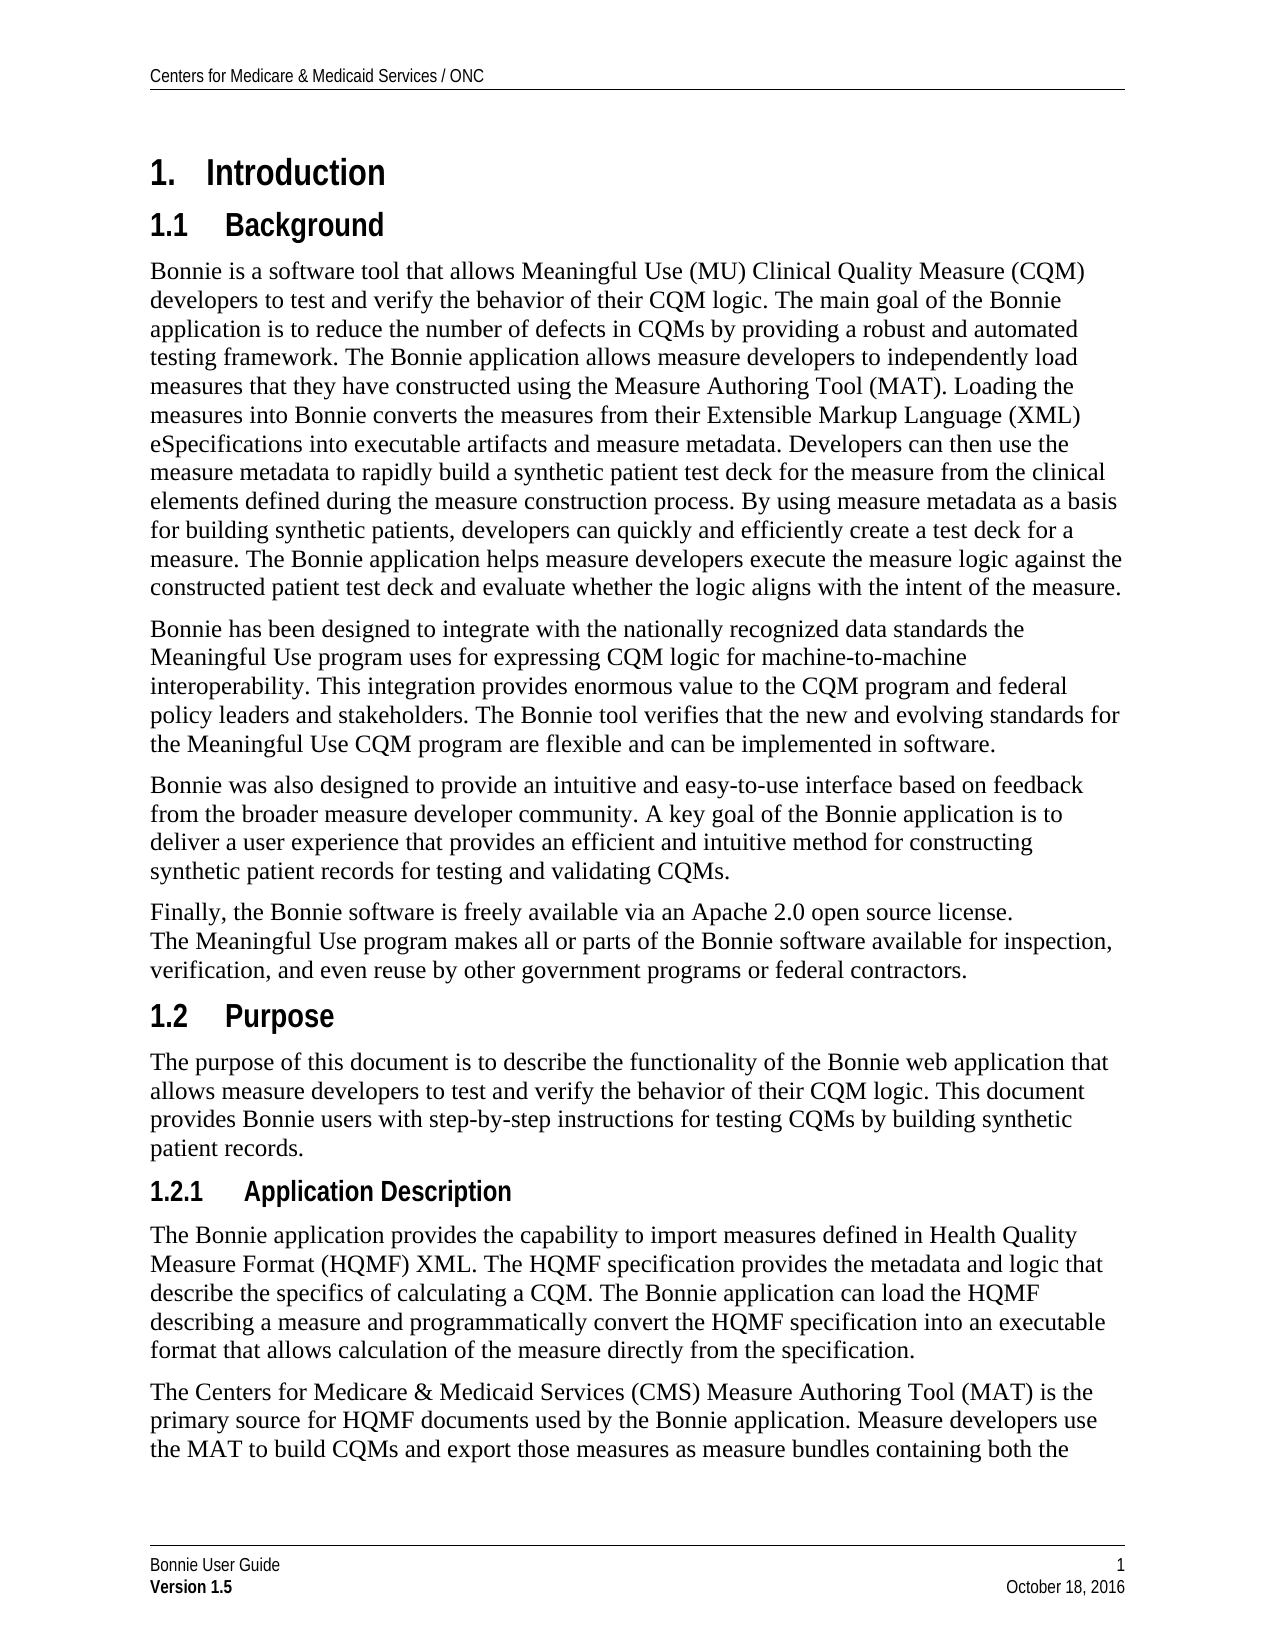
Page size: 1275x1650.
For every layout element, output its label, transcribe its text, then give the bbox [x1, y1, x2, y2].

text The purpose of this document is to describe the functionality of the Bonnie web application that allows measure developers to test and verify the behavior of their CQM logic. This document provides Bonnie users with step-by-step instructions for testing CQMs by building synthetic patient records. [150, 1047, 1125, 1162]
text Bonnie is a software tool that allows Meaningful Use (MU) Clinical Quality Measure (CQM) developers to test and verify the behavior of their CQM logic. The main goal of the Bonnie application is to reduce the number of defects in CQMs by providing a robust and automated testing framework. The Bonnie application allows measure developers to independently load measures that they have constructed using the Measure Authoring Tool (MAT). Loading the measures into Bonnie converts the measures from their Extensible Markup Language (XML) eSpecifications into executable artifacts and measure metadata. Developers can then use the measure metadata to rapidly build a synthetic patient test deck for the measure from the clinical elements defined during the measure construction process. By using measure metadata as a basis for building synthetic patients, developers can quickly and efficiently create a test deck for a measure. The Bonnie application helps measure developers execute the measure logic against the constructed patient test deck and evaluate whether the logic aligns with the intent of the measure. [150, 256, 1125, 601]
subtitle Introduction [150, 150, 1125, 193]
text The Bonnie application provides the capability to import measures defined in Health Quality Measure Format (HQMF) XML. The HQMF specification provides the metadata and logic that describe the specifics of calculating a CQM. The Bonnie application can load the HQMF describing a measure and programmatically convert the HQMF specification into an executable format that allows calculation of the measure directly from the specification. [150, 1220, 1125, 1364]
subtitle Purpose [150, 996, 1125, 1034]
text Bonnie has been designed to integrate with the nationally recognized data standards the Meaningful Use program uses for expressing CQM logic for machine-to-machine interoperability. This integration provides enormous value to the CQM program and federal policy leaders and stakeholders. The Bonnie tool verifies that the new and evolving standards for the Meaningful Use CQM program are flexible and can be implemented in software. [150, 614, 1125, 757]
subtitle Application Description [150, 1174, 1125, 1208]
subtitle Background [150, 206, 1125, 244]
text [150, 1377, 1125, 1463]
text Bonnie was also designed to provide an intuitive and easy-to-use interface based on feedback from the broader measure developer community. A key goal of the Bonnie application is to deliver a user experience that provides an efficient and intuitive method for constructing synthetic patient records for testing and validating CQMs. [150, 770, 1125, 885]
text Finally, the Bonnie software is freely available via an Apache 2.0 open source license. The Meaningful Use program makes all or parts of the Bonnie software available for inspection, verification, and even reuse by other government programs or federal contractors. [150, 897, 1125, 984]
